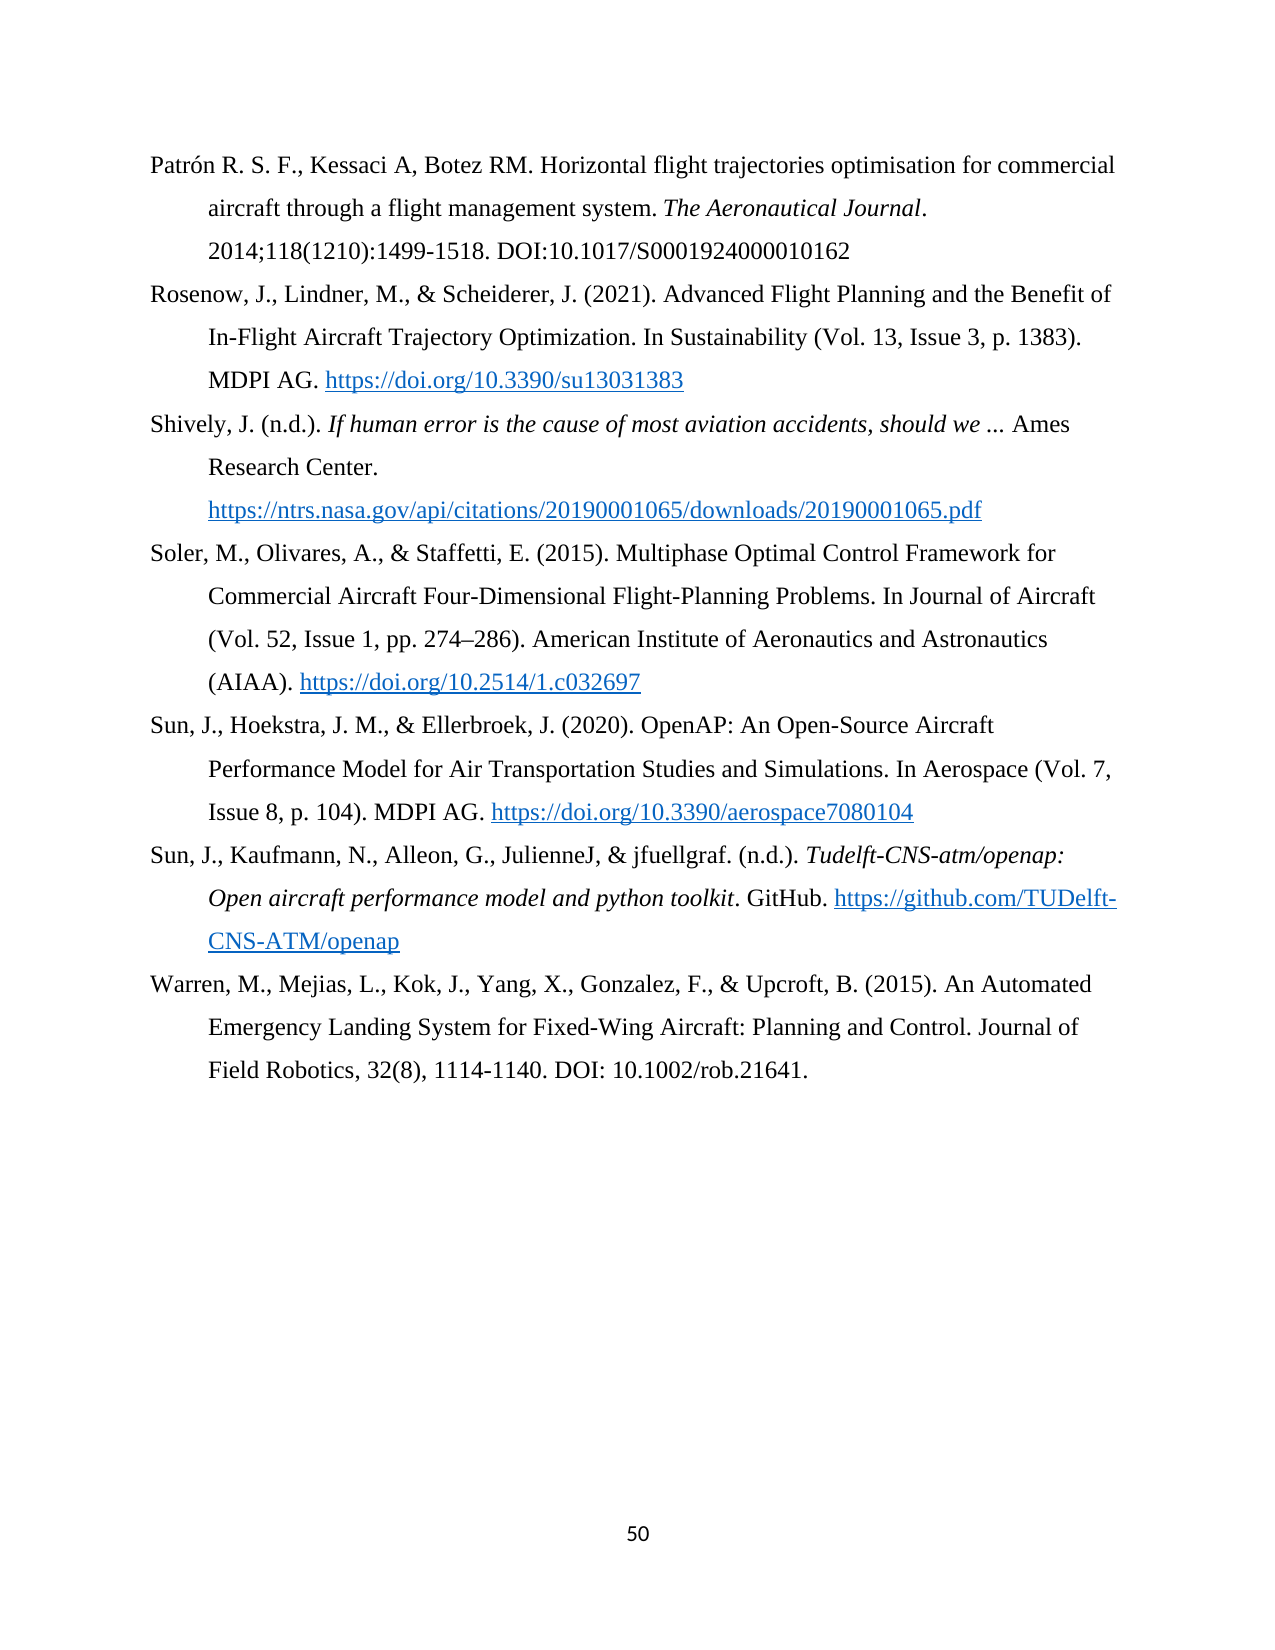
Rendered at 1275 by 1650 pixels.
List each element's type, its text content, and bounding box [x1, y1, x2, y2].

text Sun, J., Hoekstra, J. M., & Ellerbroek, J. (2020). OpenAP: An Open-Source Aircraft Performance Model for Air Transportation Studies and Simulations. In Aerospace (Vol. 7, Issue 8, p. 104). MDPI AG. https://doi.org/10.3390/aerospace7080104 [150, 711, 1125, 826]
text Rosenow, J., Lindner, M., & Scheiderer, J. (2021). Advanced Flight Planning and the Benefit of In-Flight Aircraft Trajectory Optimization. In Sustainability (Vol. 13, Issue 3, p. 1383). MDPI AG. https://doi.org/10.3390/su13031383 [150, 279, 1125, 394]
text Warren, M., Mejias, L., Kok, J., Yang, X., Gonzalez, F., & Upcroft, B. (2015). An Automated Emergency Landing System for Fixed-Wing Aircraft: Planning and Control. Journal of Field Robotics, 32(8), 1114-1140. DOI: 10.1002/rob.21641. [150, 969, 1125, 1084]
text Sun, J., Kaufmann, N., Alleon, G., JulienneJ, & jfuellgraf. (n.d.). Tudelft-CNS-atm/openap: Open aircraft performance model and python toolkit. GitHub. https://github.com/TUDelft-CNS-ATM/openap [150, 840, 1125, 955]
text Soler, M., Olivares, A., & Staffetti, E. (2015). Multiphase Optimal Control Framework for Commercial Aircraft Four-Dimensional Flight-Planning Problems. In Journal of Aircraft (Vol. 52, Issue 1, pp. 274–286). American Institute of Aeronautics and Astronautics (AIAA). https://doi.org/10.2514/1.c032697 [150, 538, 1125, 696]
text Shively, J. (n.d.). If human error is the cause of most aviation accidents, should we ... Ames Research Center. https://ntrs.nasa.gov/api/citations/20190001065/downloads/20190001065.pdf [150, 409, 1125, 524]
text Patrón R. S. F., Kessaci A, Botez RM. Horizontal flight trajectories optimisation for commercial aircraft through a flight management system. The Aeronautical Journal. 2014;118(1210):1499-1518. DOI:10.1017/S0001924000010162 [150, 150, 1125, 265]
